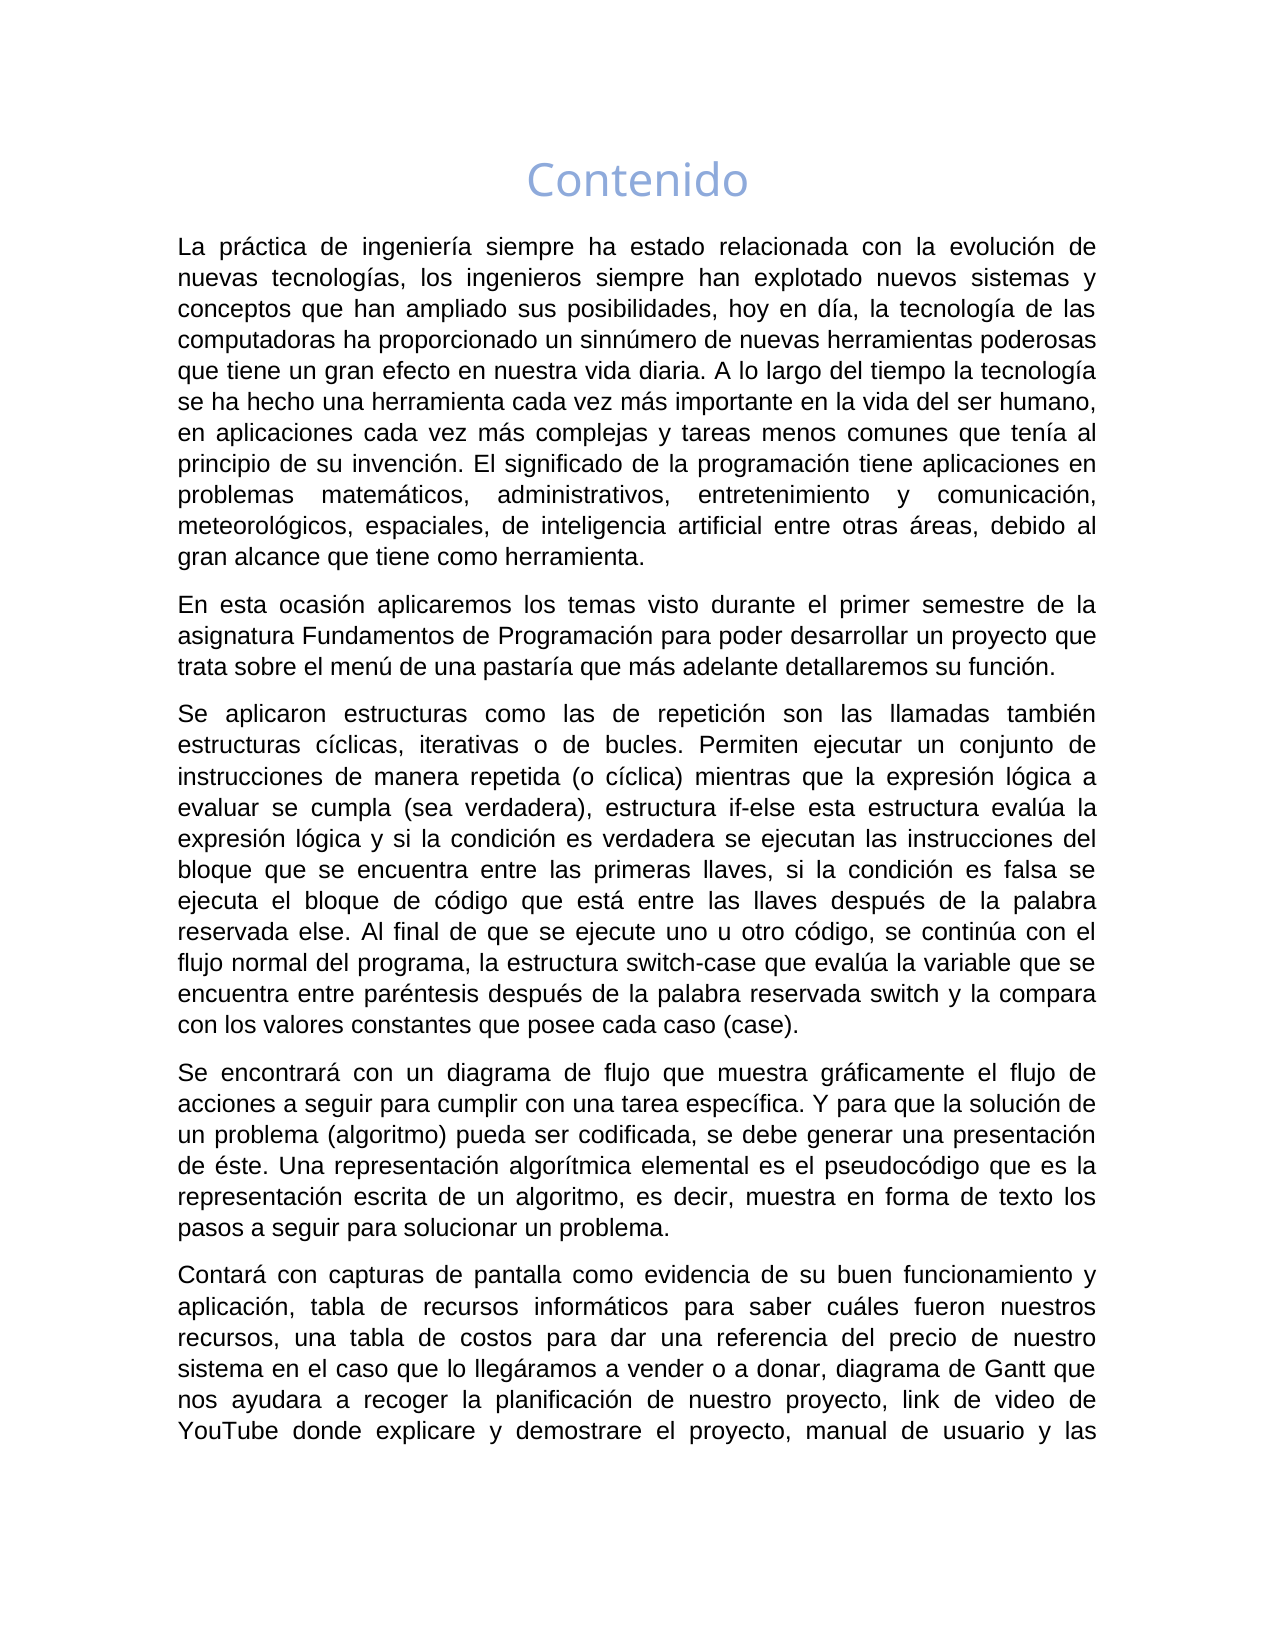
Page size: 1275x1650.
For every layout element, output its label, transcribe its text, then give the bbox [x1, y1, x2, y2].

text En esta ocasión aplicaremos los temas visto durante el primer semestre de la asignatura Fundamentos de Programación para poder desarrollar un proyecto que trata sobre el menú de una pastaría que más adelante detallaremos su función. [177, 590, 1098, 681]
text Se aplicaron estructuras como las de repetición son las llamadas también estructuras cíclicas, iterativas o de bucles. Permiten ejecutar un conjunto de instrucciones de manera repetida (o cíclica) mientras que la expresión lógica a evaluar se cumpla (sea verdadera), estructura if-else esta estructura evalúa la expresión lógica y si la condición es verdadera se ejecutan las instrucciones del bloque que se encuentra entre las primeras llaves, si la condición es falsa se ejecuta el bloque de código que está entre las llaves después de la palabra reservada else. Al final de que se ejecute uno u otro código, se continúa con el flujo normal del programa, la estructura switch-case que evalúa la variable que se encuentra entre paréntesis después de la palabra reservada switch y la compara con los valores constantes que posee cada caso (case). [177, 699, 1098, 1039]
text Contenido [177, 148, 1098, 210]
text Se encontrará con un diagrama de flujo que muestra gráficamente el flujo de acciones a seguir para cumplir con una tarea específica. Y para que la solución de un problema (algoritmo) pueda ser codificada, se debe generar una presentación de éste. Una representación algorítmica elemental es el pseudocódigo que es la representación escrita de un algoritmo, es decir, muestra en forma de texto los pasos a seguir para solucionar un problema. [177, 1058, 1098, 1242]
text La práctica de ingeniería siempre ha estado relacionada con la evolución de nuevas tecnologías, los ingenieros siempre han explotado nuevos sistemas y conceptos que han ampliado sus posibilidades, hoy en día, la tecnología de las computadoras ha proporcionado un sinnúmero de nuevas herramientas poderosas que tiene un gran efecto en nuestra vida diaria. A lo largo del tiempo la tecnología se ha hecho una herramienta cada vez más importante en la vida del ser humano, en aplicaciones cada vez más complejas y tareas menos comunes que tenía al principio de su invención. El significado de la programación tiene aplicaciones en problemas matemáticos, administrativos, entretenimiento y comunicación, meteorológicos, espaciales, de inteligencia artificial entre otras áreas, debido al gran alcance que tiene como herramienta. [177, 232, 1098, 571]
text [177, 1261, 1098, 1444]
